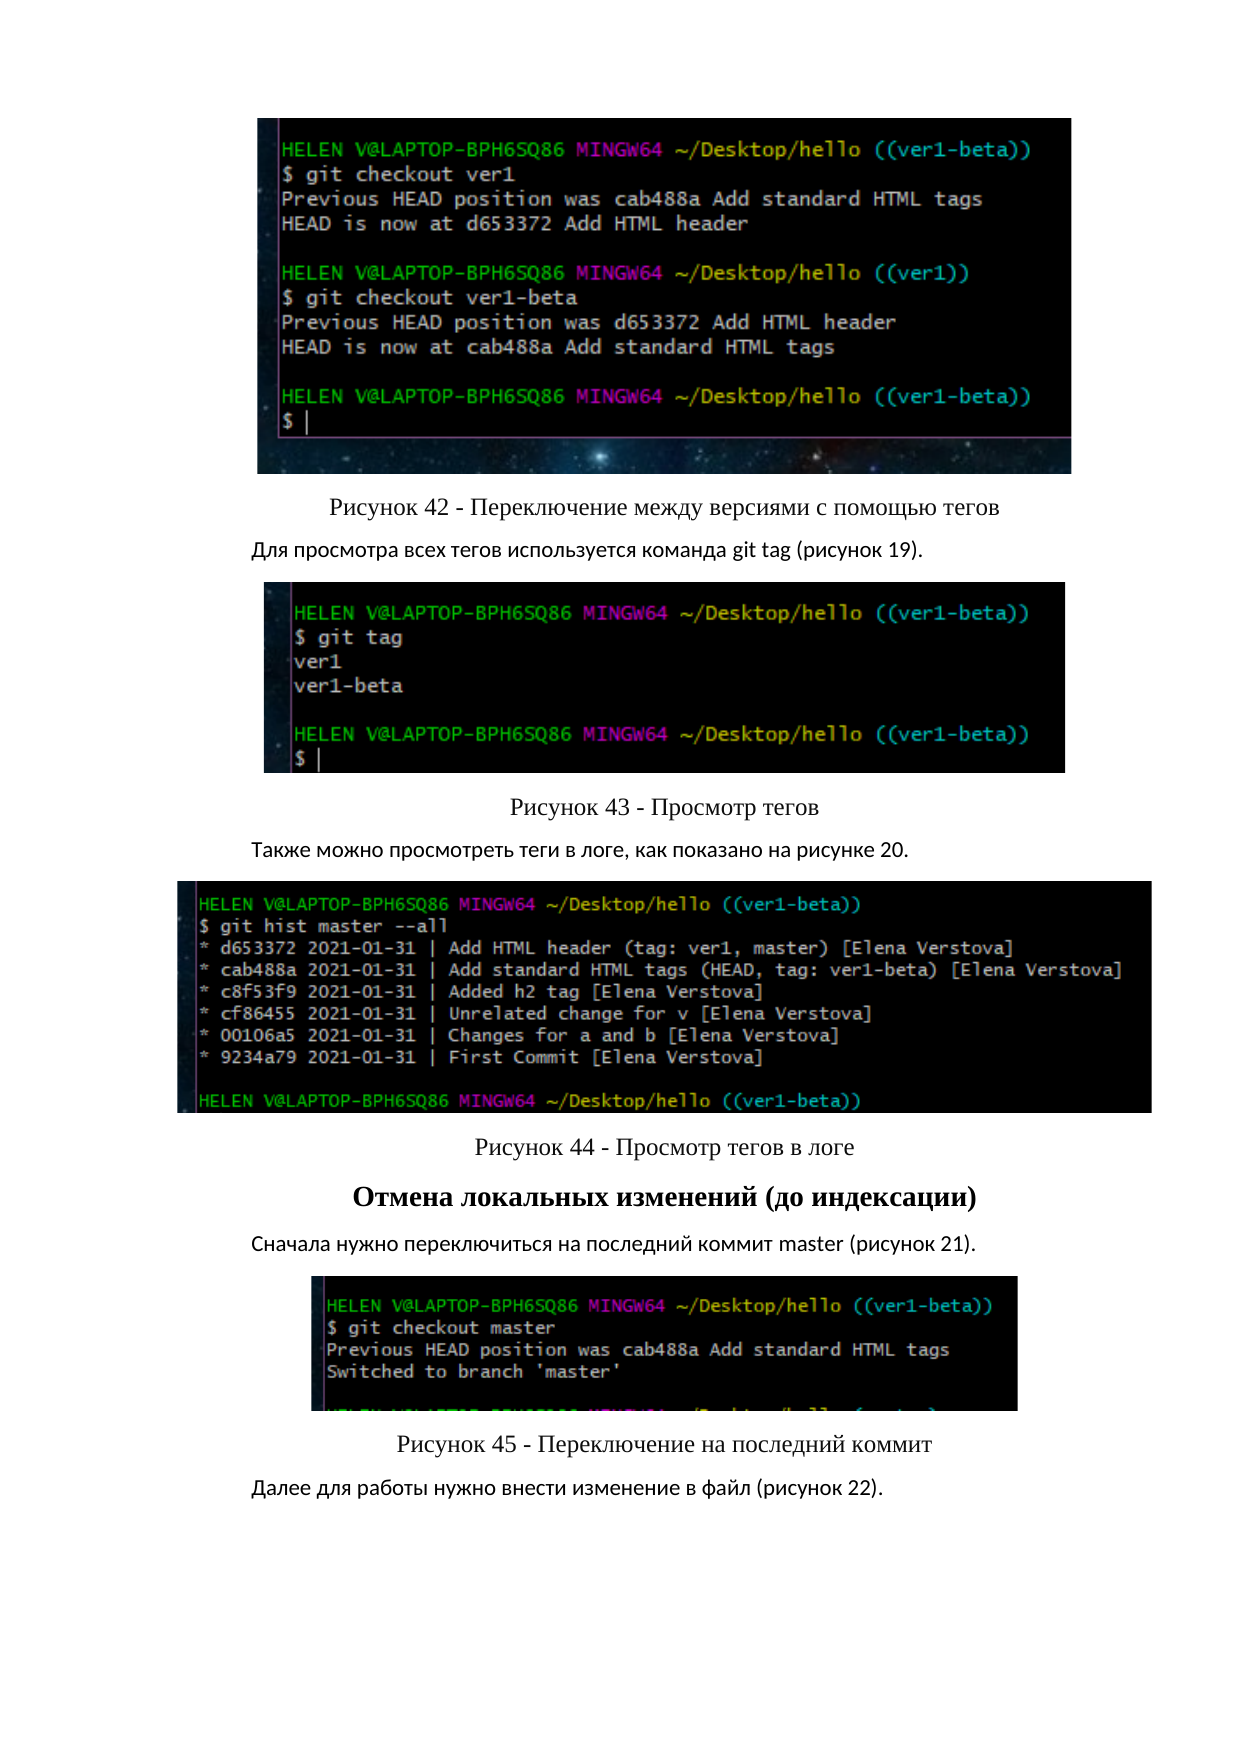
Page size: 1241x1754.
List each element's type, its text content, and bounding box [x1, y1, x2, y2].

subtitle Отмена локальных изменений (до индексации) [177, 1179, 1152, 1213]
picture [311, 1276, 1018, 1411]
text Сначала нужно переключиться на последний коммит master (рисунок 21). [177, 1229, 1152, 1257]
picture [263, 582, 1065, 773]
text Также можно просмотреть теги в логе, как показано на рисунке 20. [177, 835, 1152, 863]
text Для просмотра всех тегов используется команда git tag (рисунок 19). [177, 535, 1152, 563]
picture [177, 881, 1152, 1113]
text Далее для работы нужно внести изменение в файл (рисунок 22). [177, 1473, 1152, 1501]
picture [257, 118, 1072, 474]
